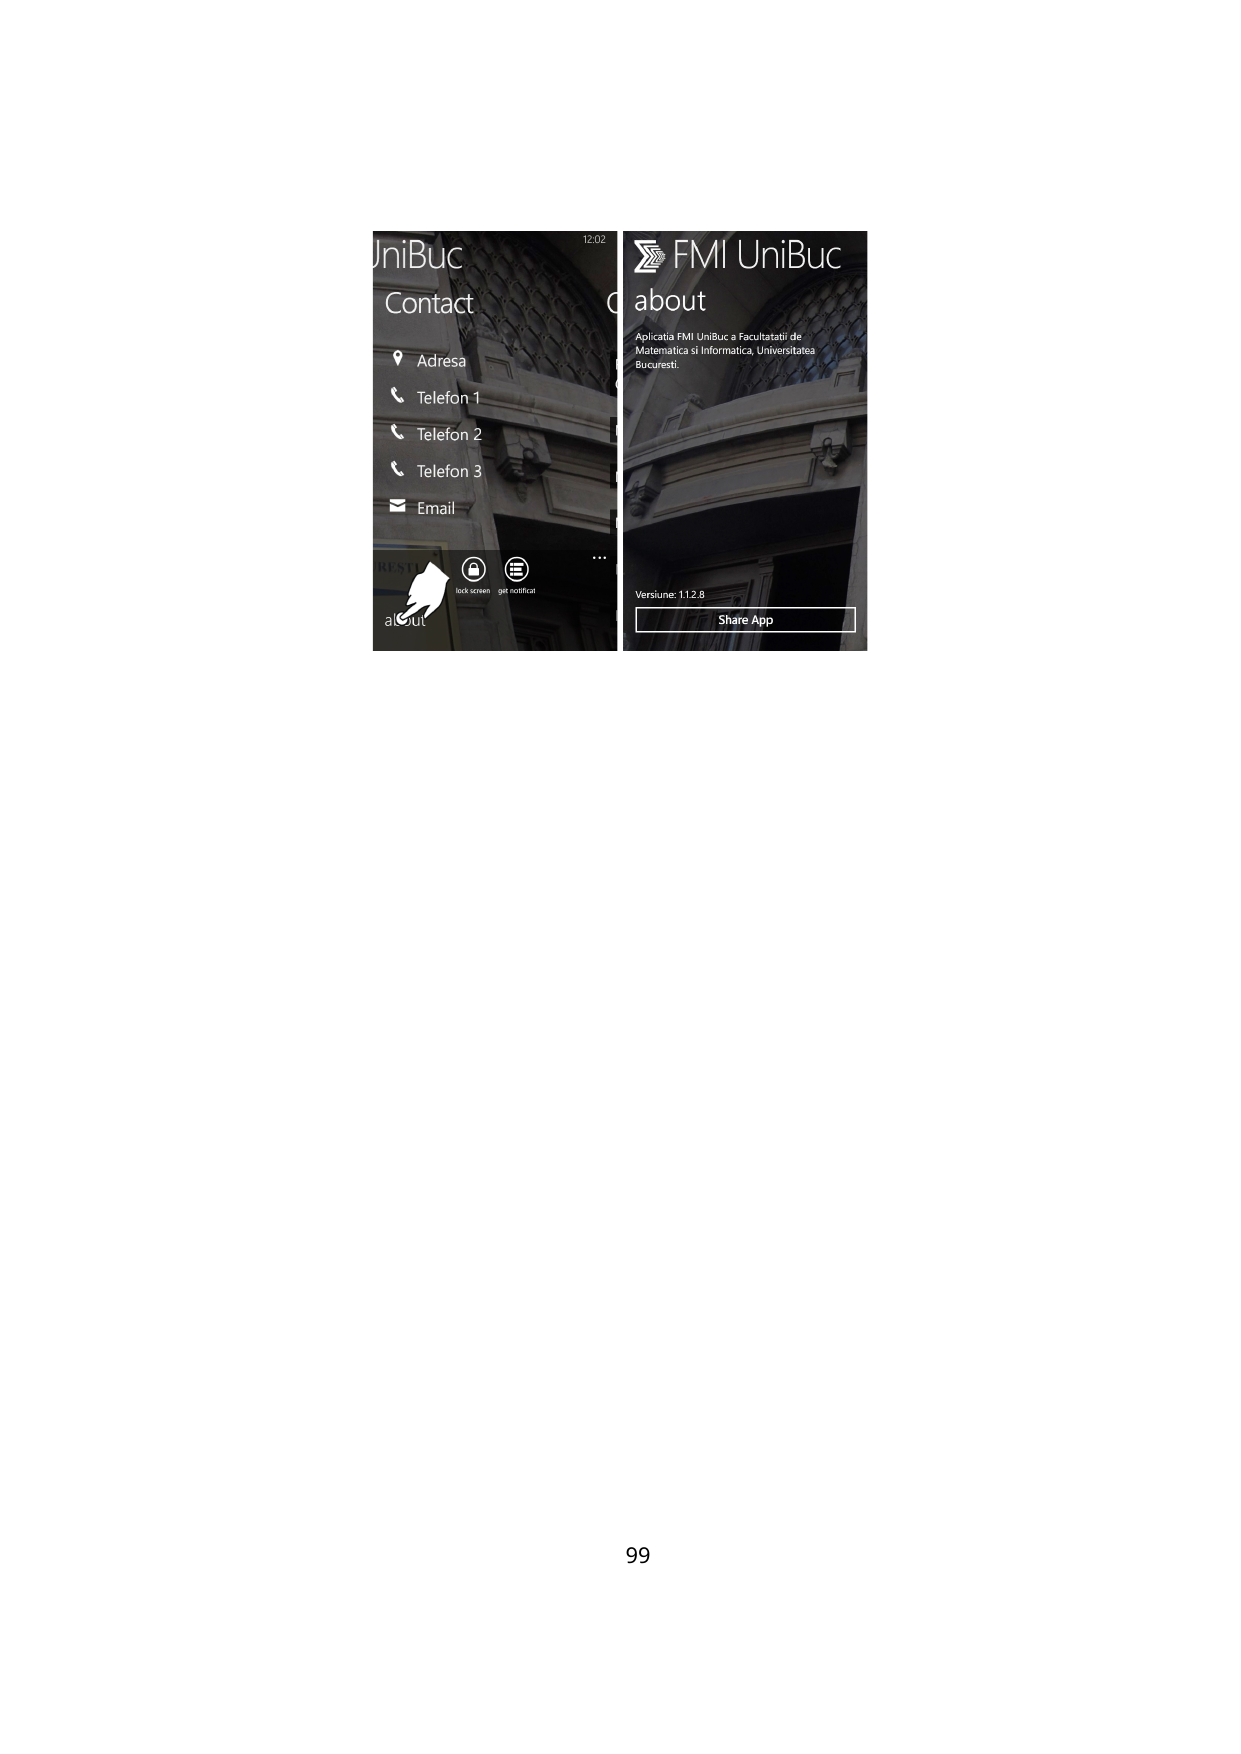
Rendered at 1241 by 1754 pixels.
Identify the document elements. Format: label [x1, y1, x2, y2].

picture [623, 231, 868, 651]
picture [372, 231, 618, 651]
